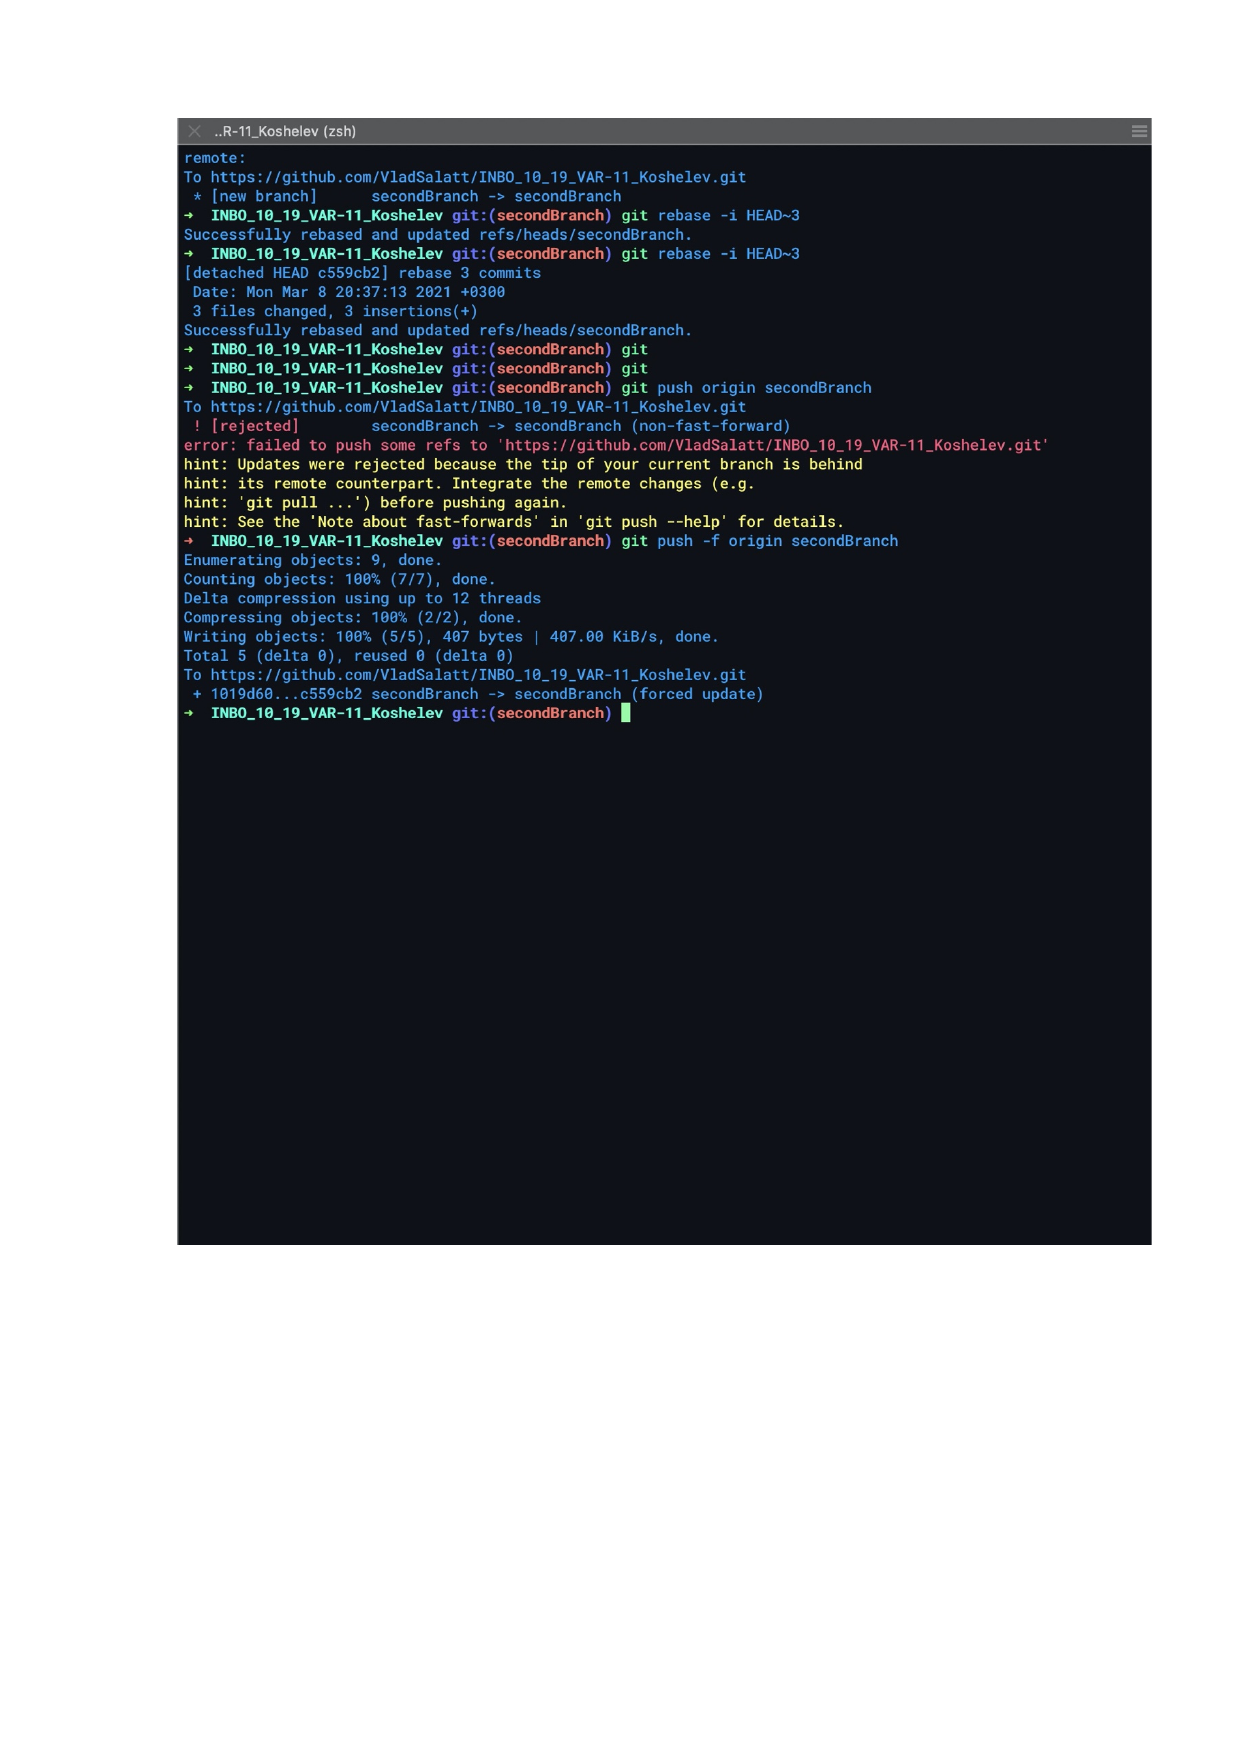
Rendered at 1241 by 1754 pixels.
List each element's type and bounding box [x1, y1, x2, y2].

picture [177, 118, 1152, 1245]
